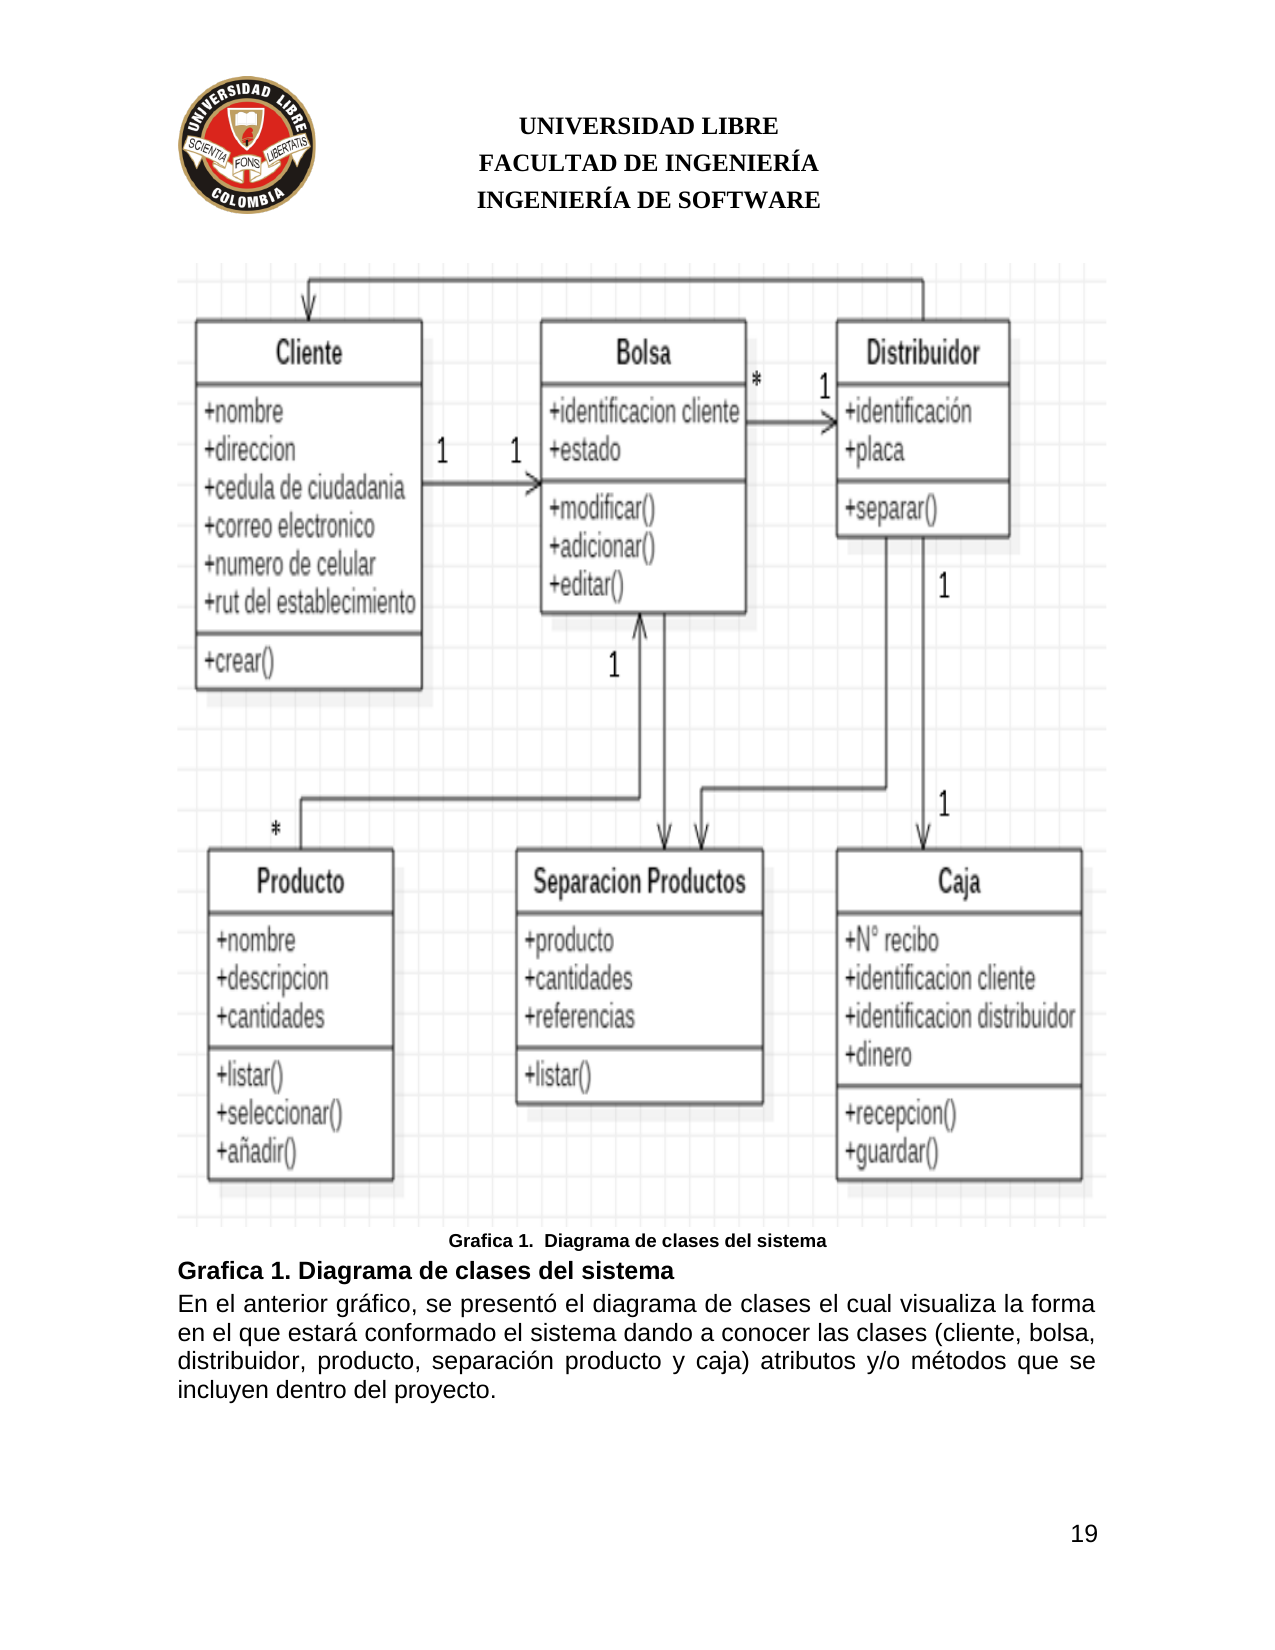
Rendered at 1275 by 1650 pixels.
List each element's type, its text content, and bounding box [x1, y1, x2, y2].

picture [177, 263, 1107, 1227]
text Grafica 1. Diagrama de clases del sistema [177, 1230, 1098, 1252]
picture [178, 76, 316, 214]
text Grafica 1. Diagrama de clases del sistema [177, 1256, 1098, 1285]
text En el anterior gráfico, se presentó el diagrama de clases el cual visualiza la forma en el que estará conformado el sistema dando a conocer las clases (cliente, bolsa, distribuidor, producto, separación producto y caja) atributos y/o métodos que se incluyen dentro del proyecto. [177, 1289, 1098, 1404]
